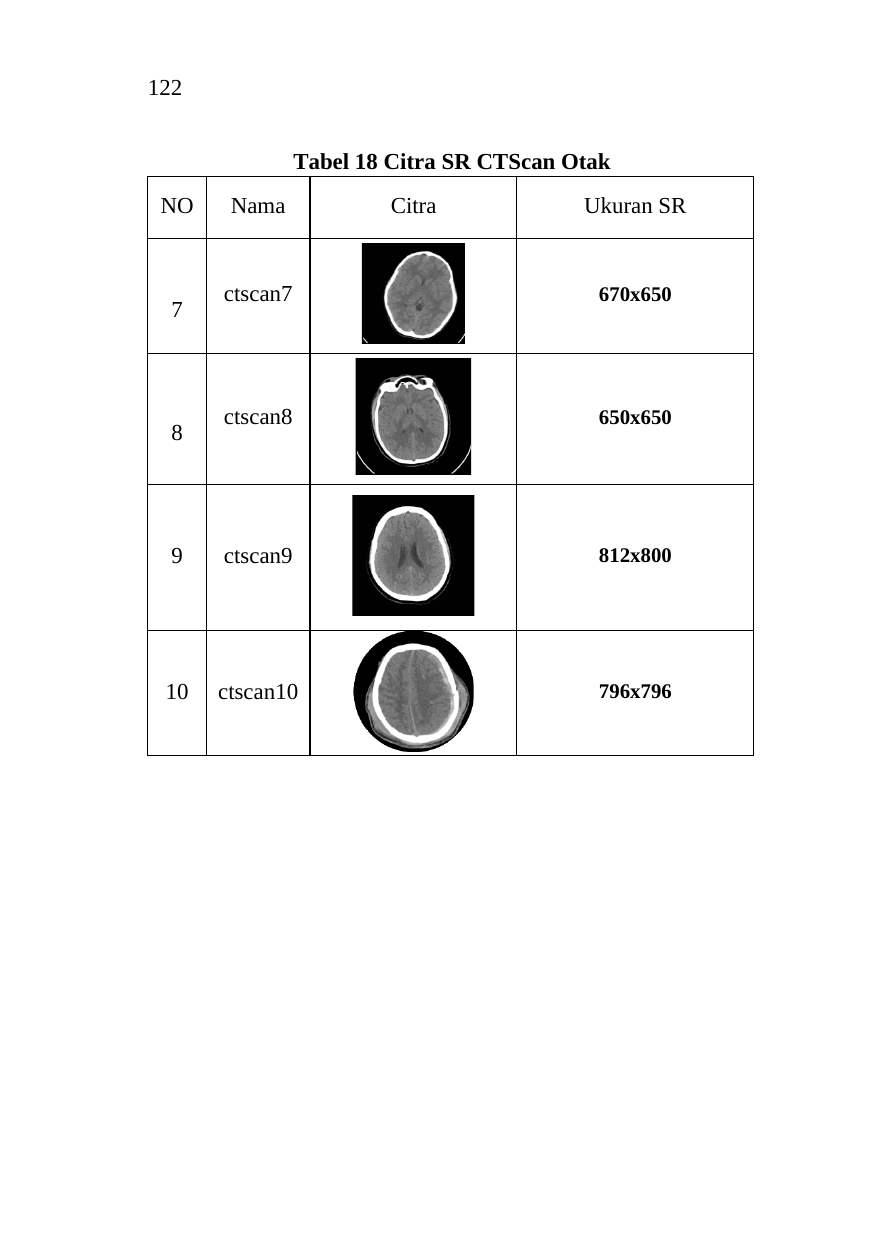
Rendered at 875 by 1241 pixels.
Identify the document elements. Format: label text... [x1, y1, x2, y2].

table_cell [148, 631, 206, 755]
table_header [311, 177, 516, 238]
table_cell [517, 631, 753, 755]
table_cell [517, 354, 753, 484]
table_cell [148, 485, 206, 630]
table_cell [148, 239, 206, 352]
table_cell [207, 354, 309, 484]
picture [361, 243, 465, 344]
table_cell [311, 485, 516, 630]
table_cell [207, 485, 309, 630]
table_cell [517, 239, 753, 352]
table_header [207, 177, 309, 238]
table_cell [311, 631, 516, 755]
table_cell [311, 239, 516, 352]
picture [355, 358, 472, 475]
picture [353, 631, 474, 752]
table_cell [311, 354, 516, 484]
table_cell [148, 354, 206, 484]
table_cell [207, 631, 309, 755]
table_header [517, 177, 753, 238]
text Tabel 18 Citra SR CTScan Otak [148, 148, 756, 174]
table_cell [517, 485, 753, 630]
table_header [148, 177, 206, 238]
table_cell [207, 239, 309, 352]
picture [352, 495, 475, 616]
